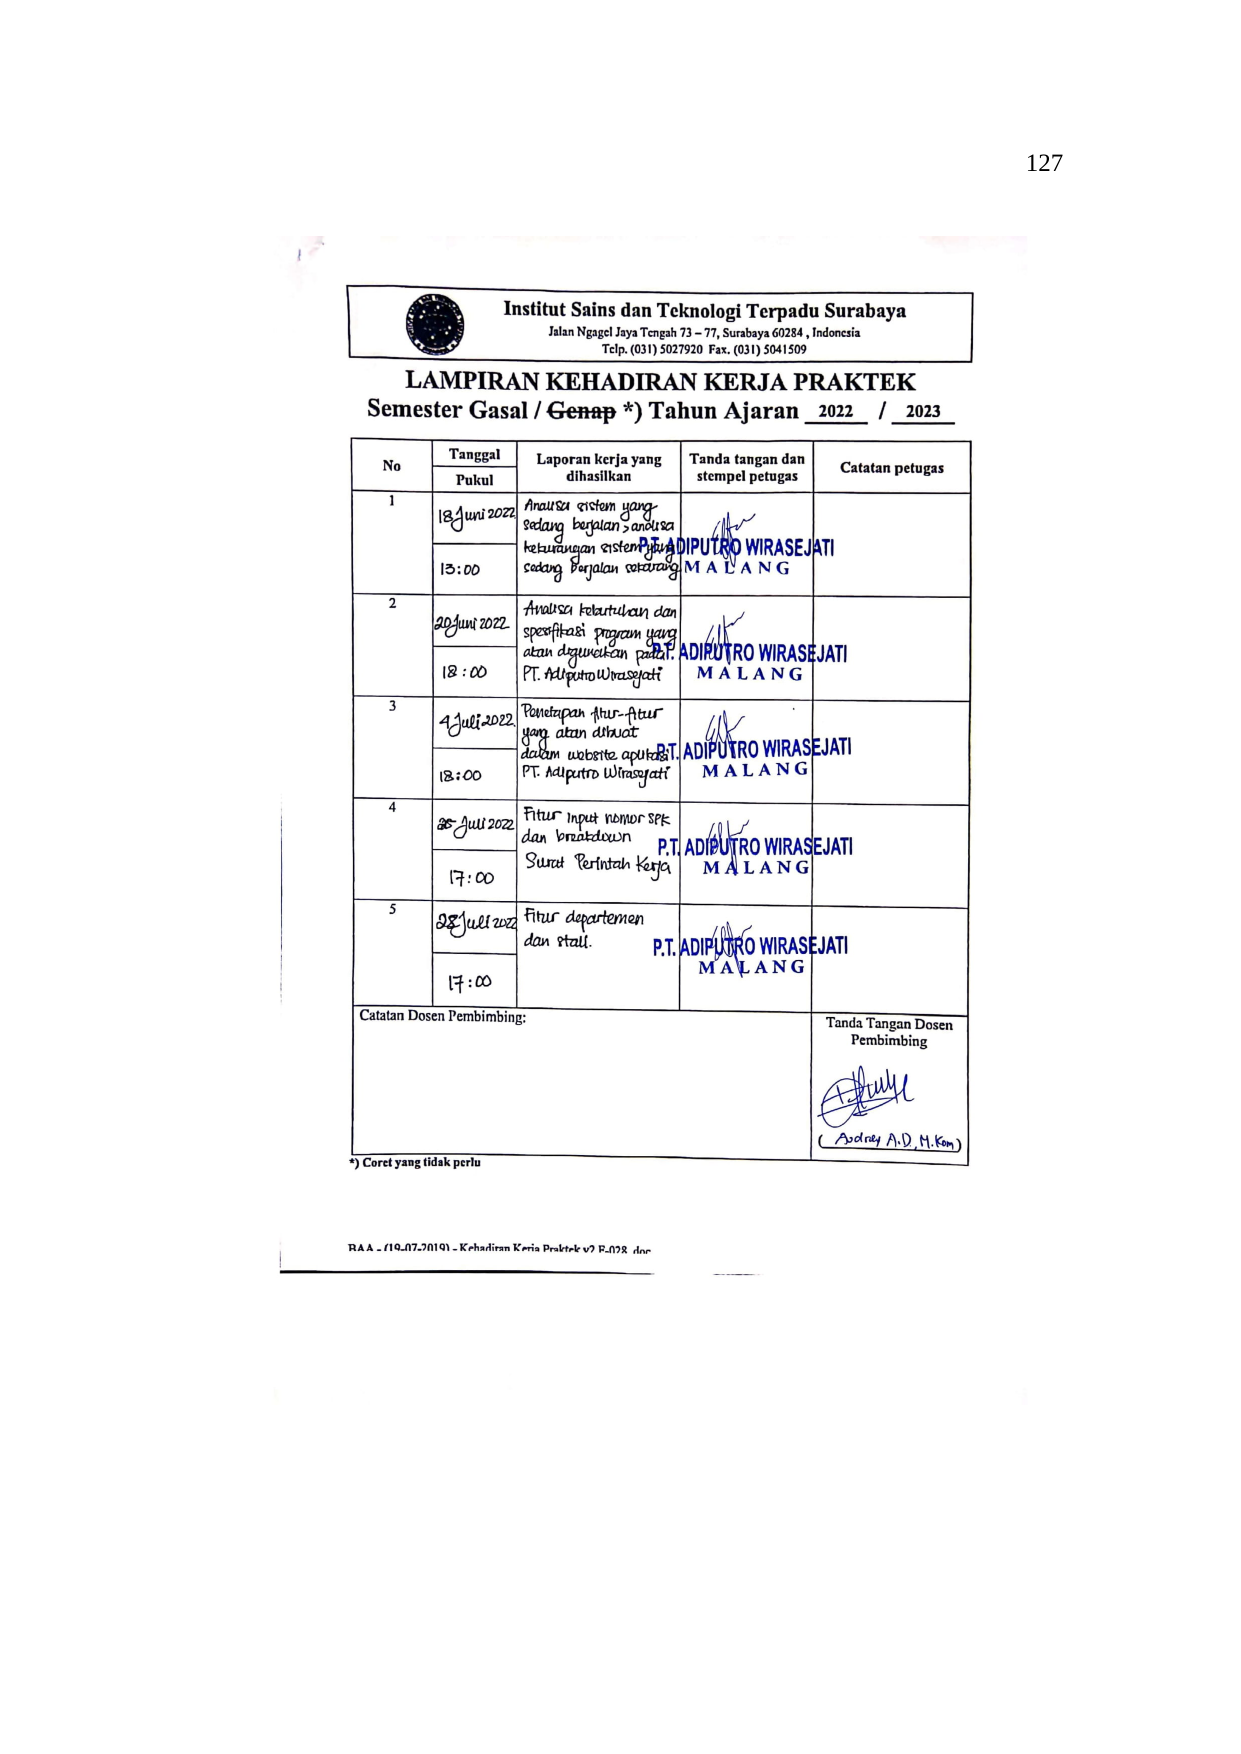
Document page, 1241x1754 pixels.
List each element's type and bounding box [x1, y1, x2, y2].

picture [236, 236, 1063, 1405]
